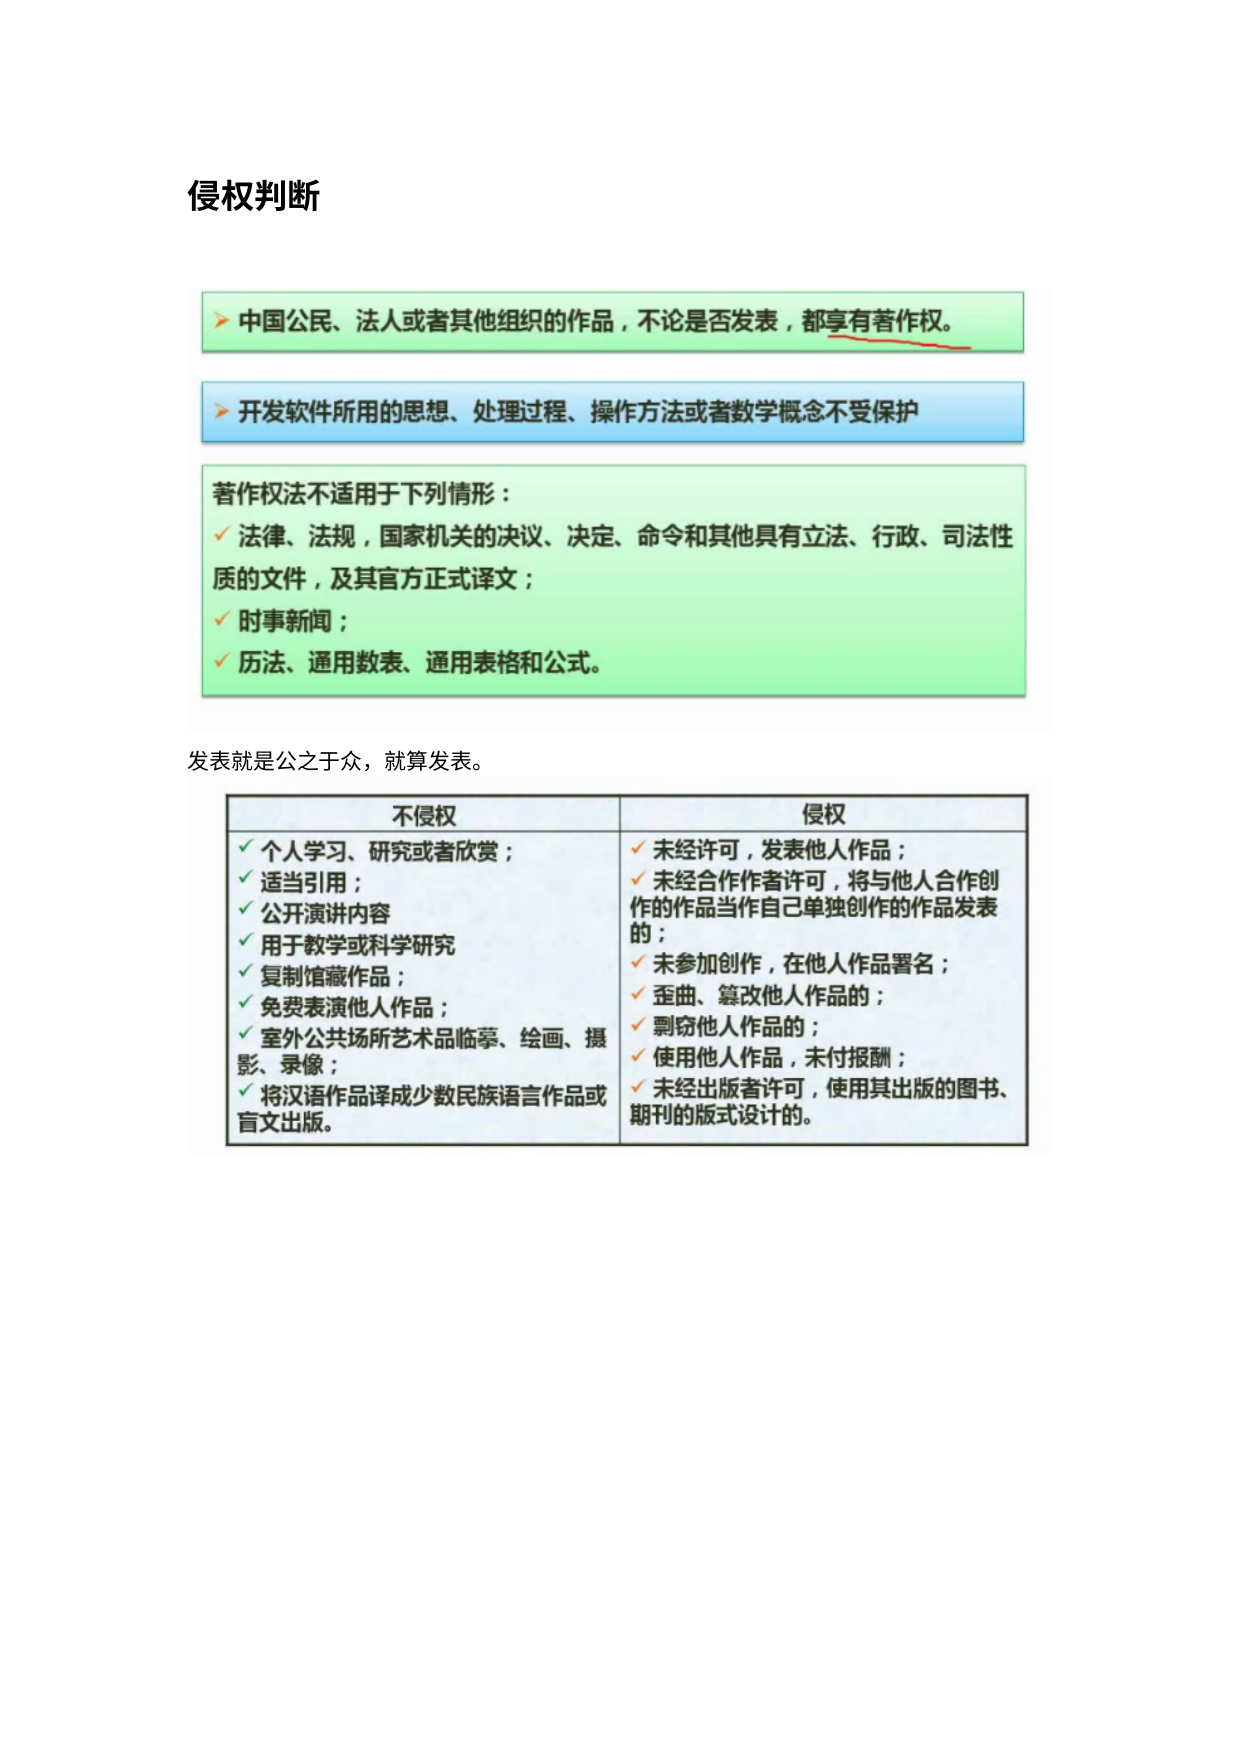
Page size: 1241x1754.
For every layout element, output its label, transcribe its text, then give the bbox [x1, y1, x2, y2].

subtitle 侵权判断 [187, 162, 1053, 227]
picture [187, 288, 1053, 733]
text 发表就是公之于众，就算发表。 [187, 744, 1053, 776]
picture [187, 776, 1052, 1155]
